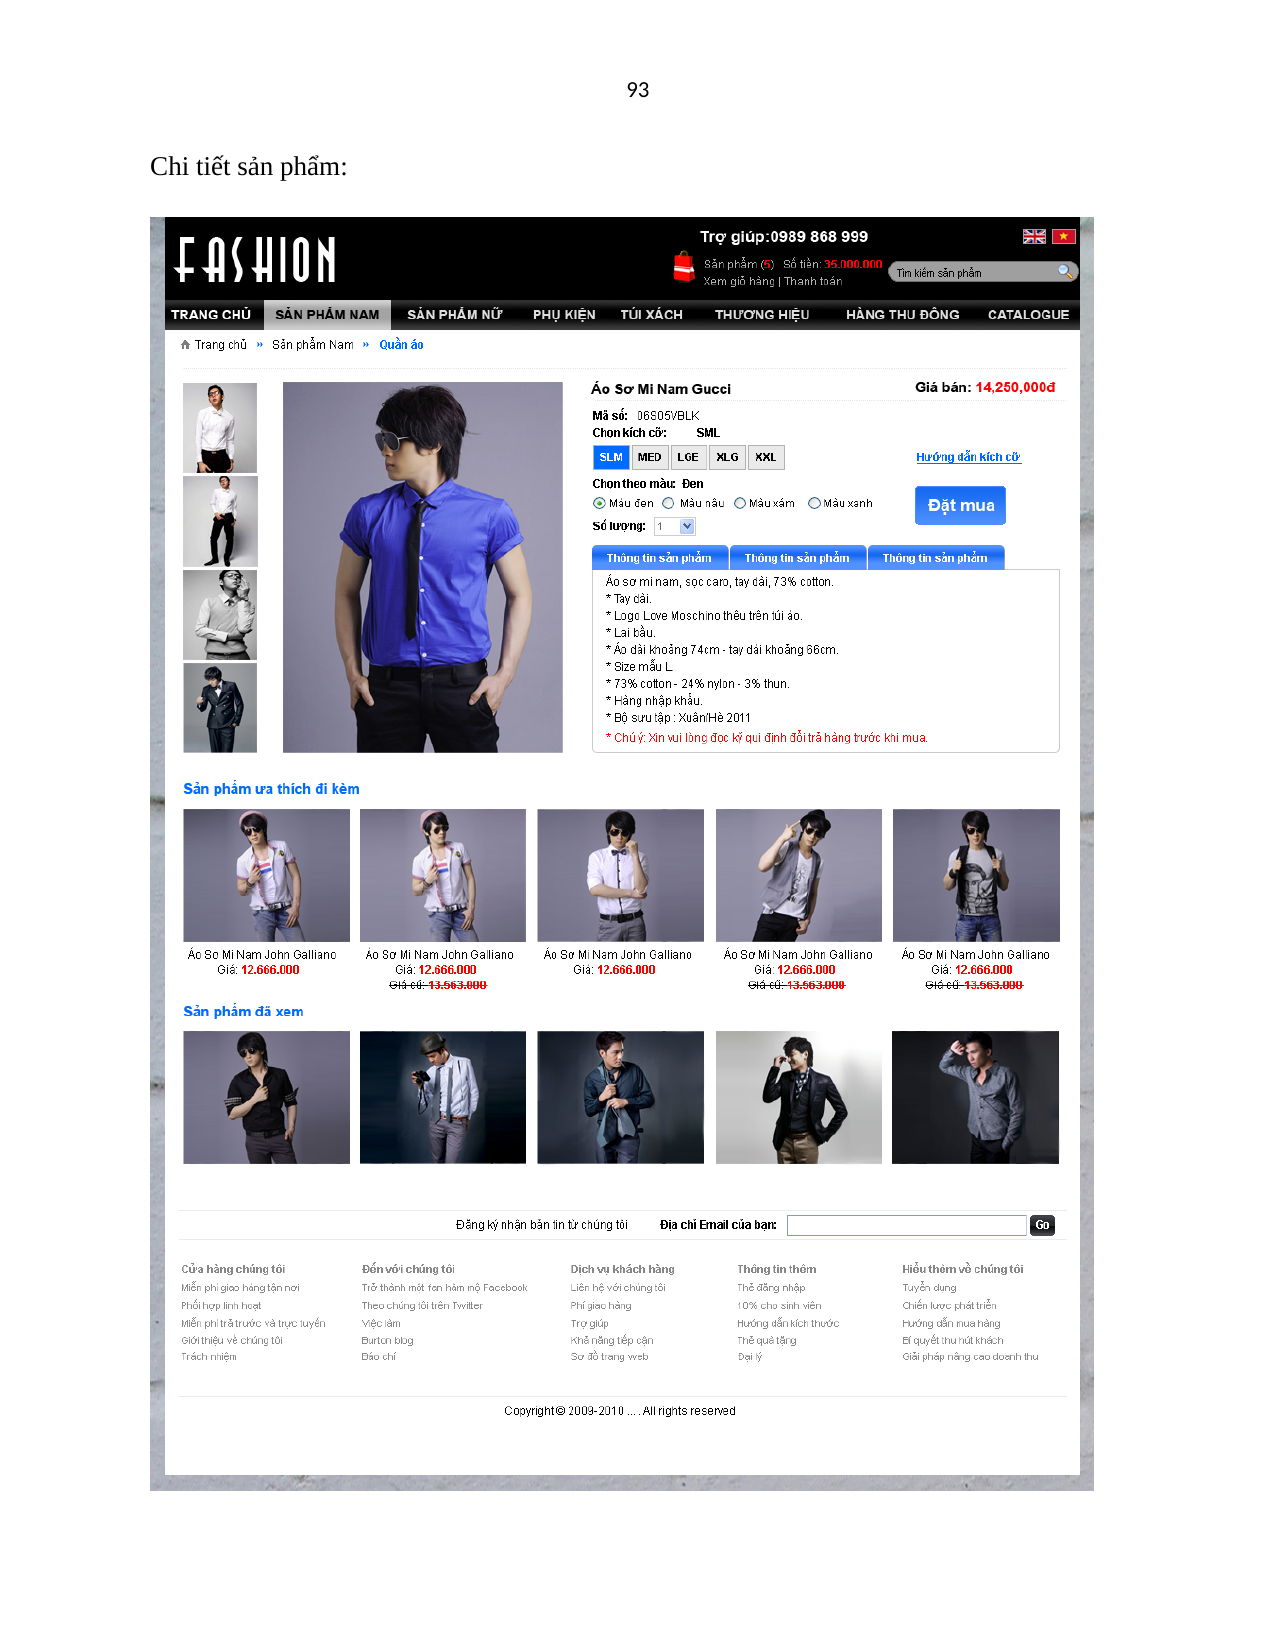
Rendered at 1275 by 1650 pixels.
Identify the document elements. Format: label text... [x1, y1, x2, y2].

picture [150, 217, 1094, 1491]
text Chi tiết sản phẩm: [150, 150, 1125, 181]
